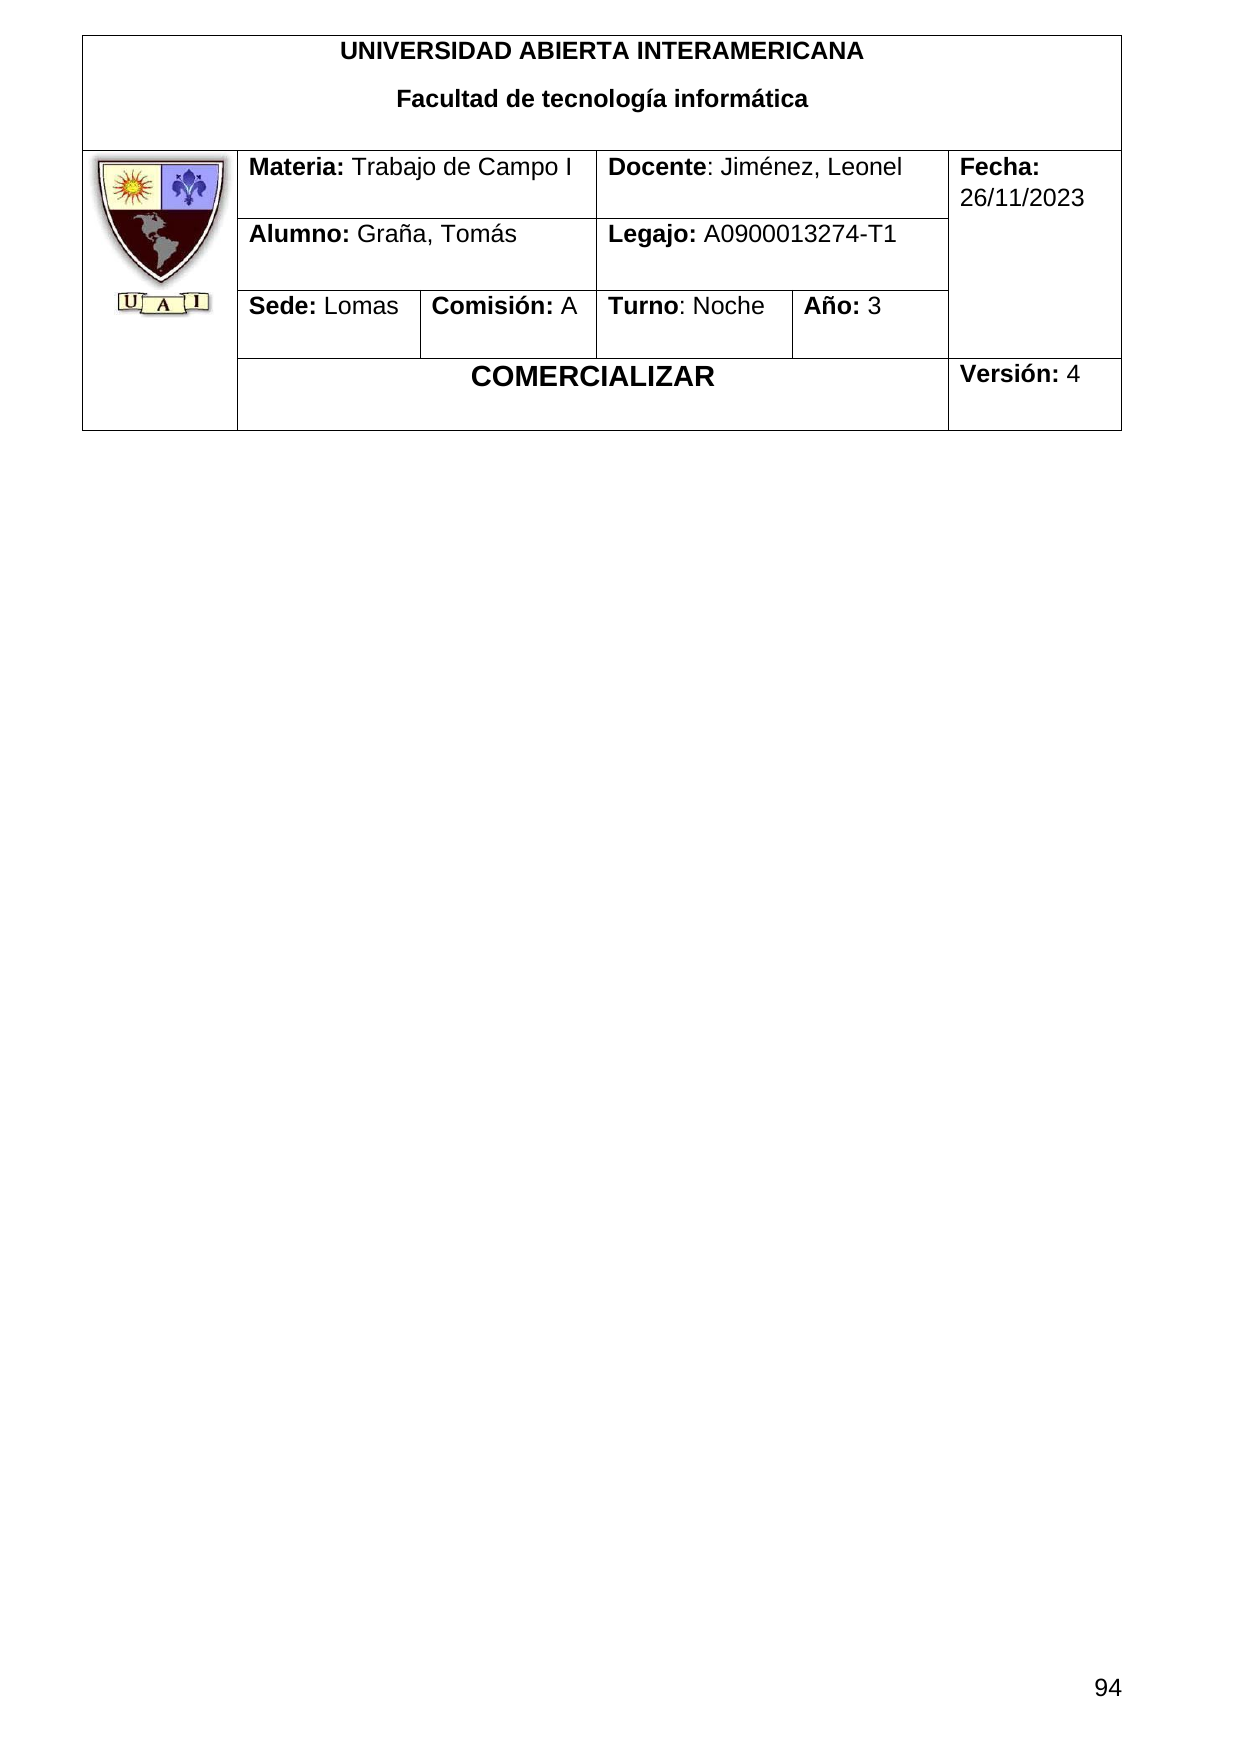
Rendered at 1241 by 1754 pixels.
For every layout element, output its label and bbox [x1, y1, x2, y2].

picture [87, 151, 234, 320]
